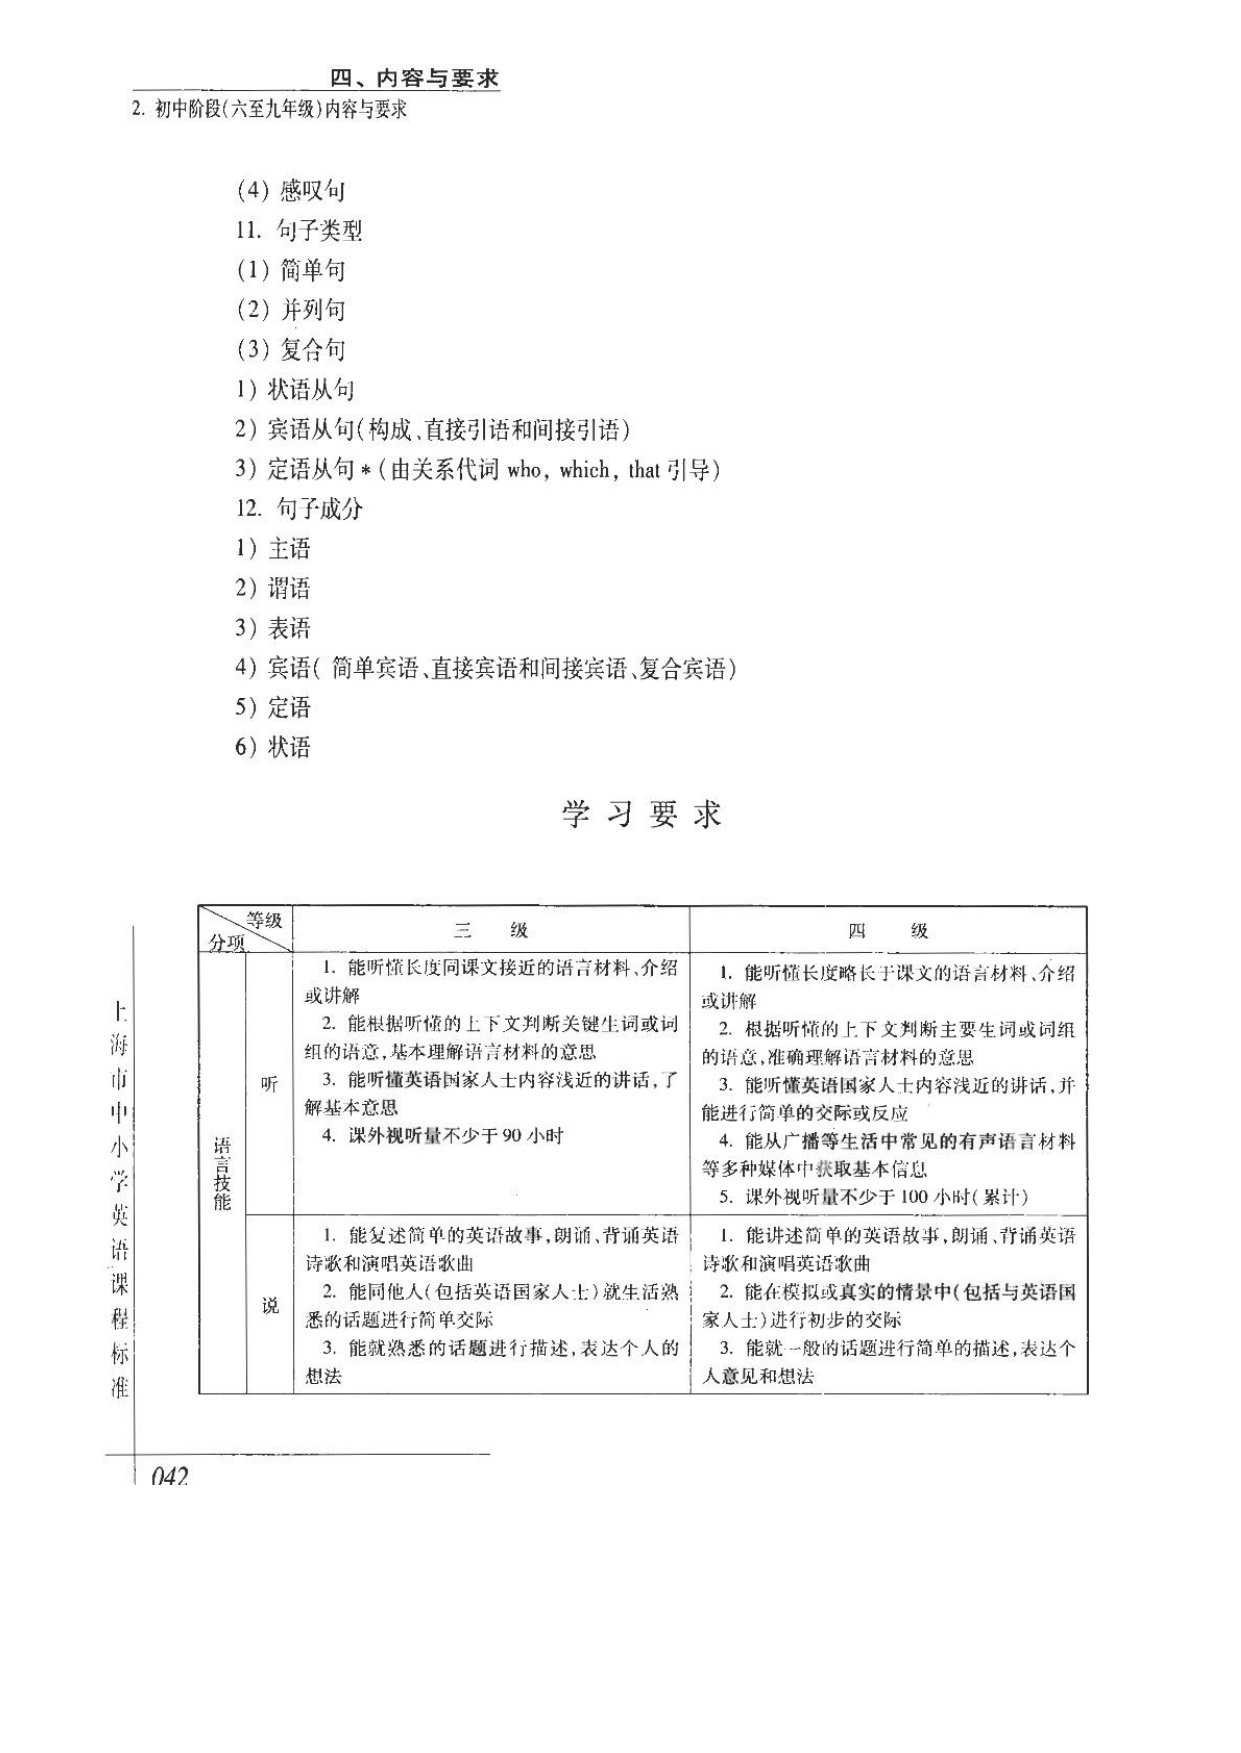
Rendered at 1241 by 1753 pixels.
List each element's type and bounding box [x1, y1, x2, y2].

picture [93, 64, 1091, 1485]
